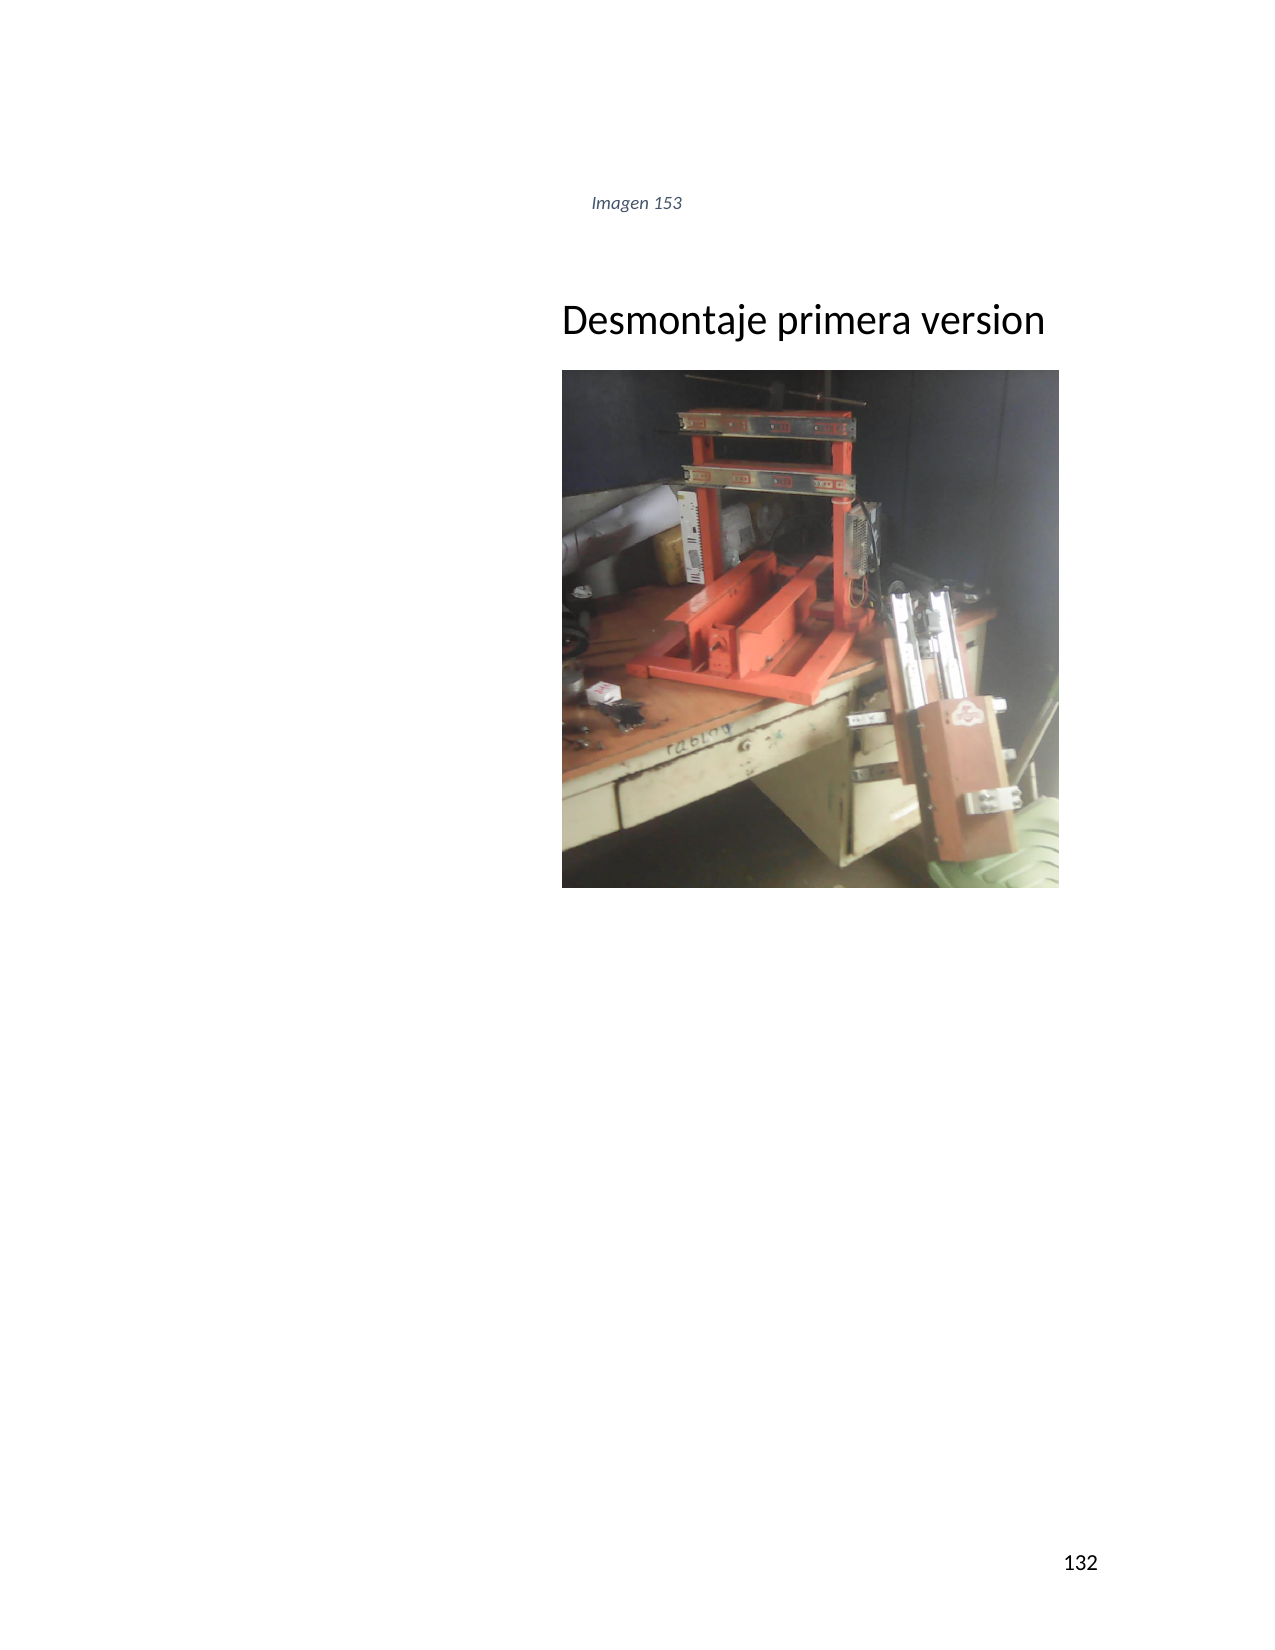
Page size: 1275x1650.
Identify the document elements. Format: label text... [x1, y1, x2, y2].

text Imagen 153 [177, 191, 1098, 214]
picture [562, 370, 1059, 888]
